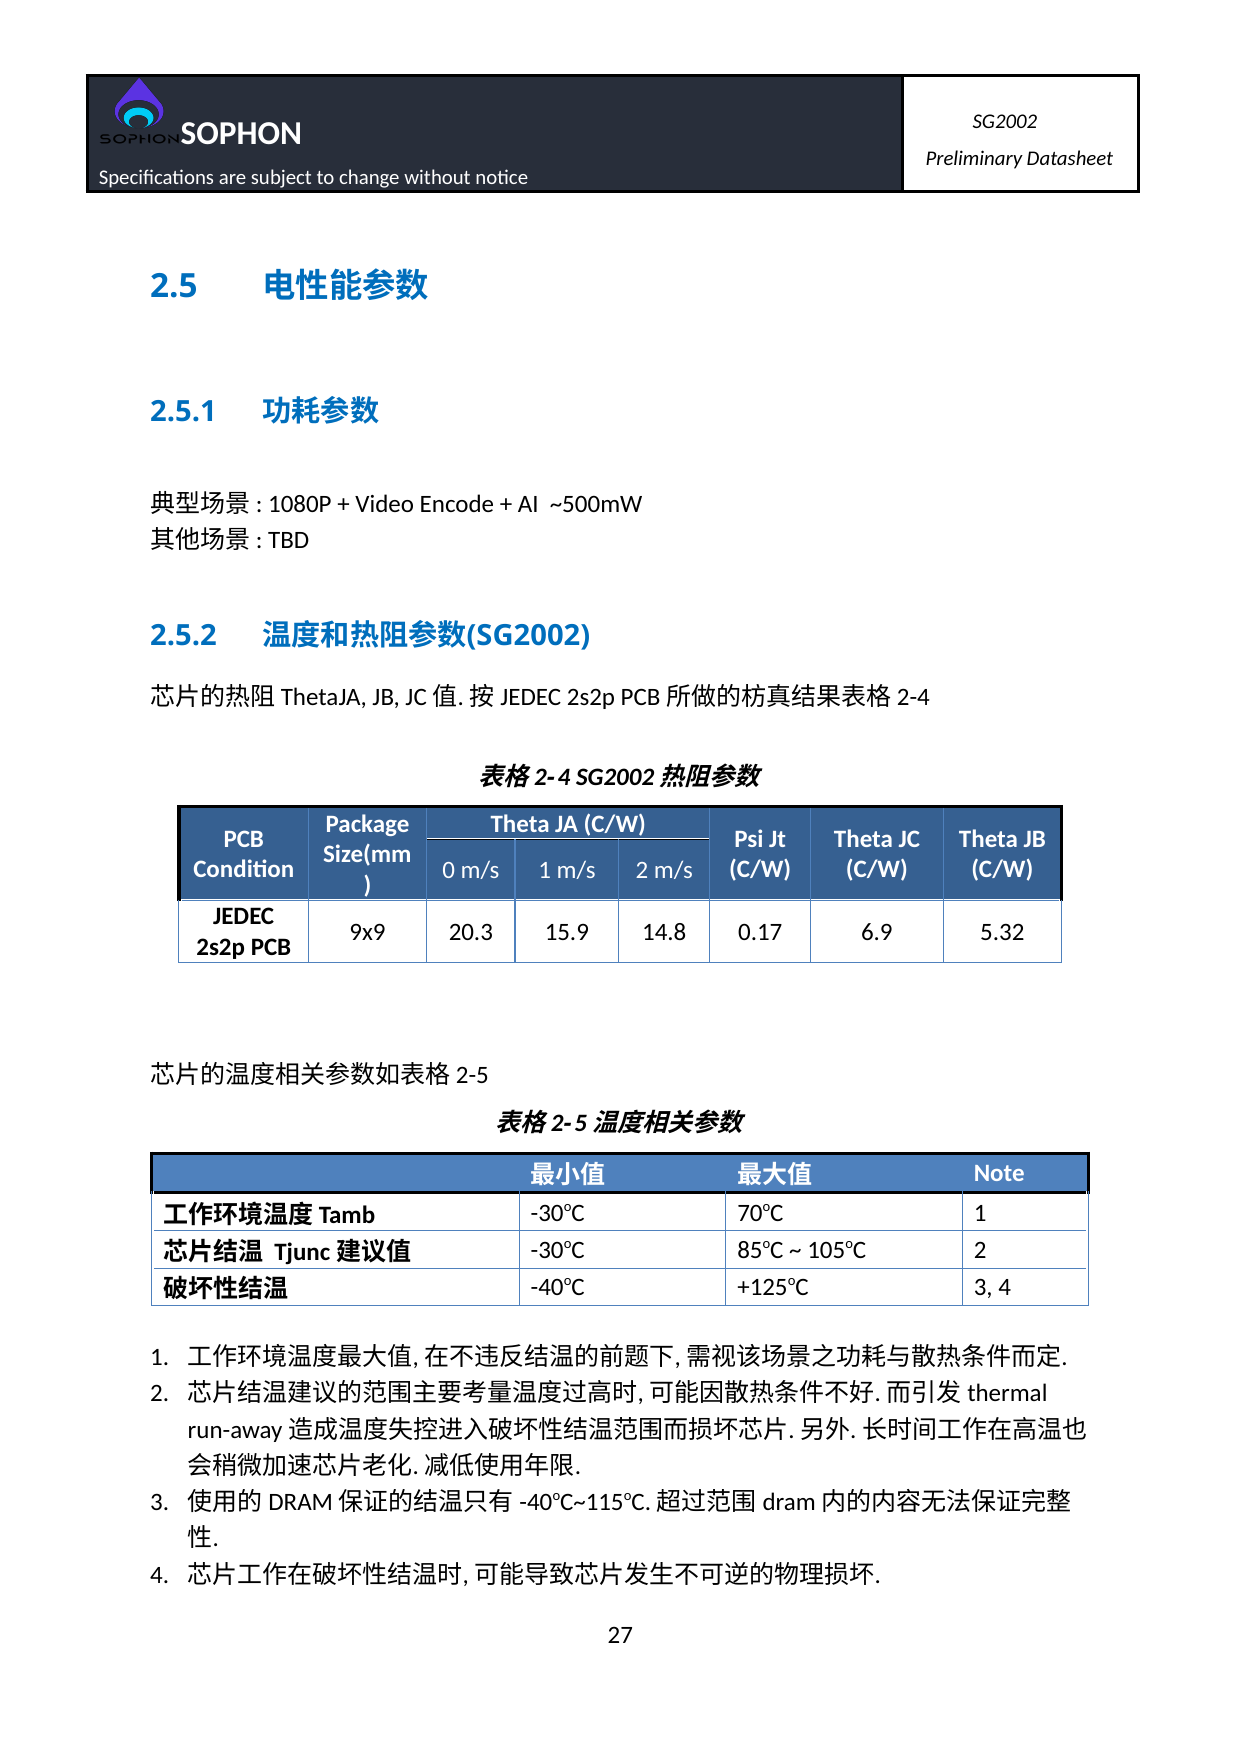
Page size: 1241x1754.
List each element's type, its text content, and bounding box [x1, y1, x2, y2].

table_cell 6.9 [811, 901, 943, 962]
table_cell 20.3 [427, 901, 514, 962]
table_cell 工作环境温度 Tamb [152, 1191, 519, 1230]
picture [98, 77, 181, 145]
table_cell +125oC [726, 1269, 962, 1305]
table_cell 0.17 [710, 901, 810, 962]
table_header Theta JA (C/W) [427, 808, 709, 838]
table_cell 2 [963, 1230, 1088, 1268]
table_cell -40oC [520, 1269, 725, 1305]
table_cell 9x9 [309, 901, 426, 962]
table_header Theta JB (C/W) [944, 808, 1060, 899]
table_cell 70oC [726, 1194, 962, 1230]
table_cell JEDEC 2s2p PCB [179, 901, 308, 962]
table_header PCB Condition [181, 808, 308, 899]
text 表格 2‑5 温度相关参数 [150, 1103, 1090, 1139]
table_header Note [963, 1155, 1087, 1191]
table_cell -30oC [520, 1231, 725, 1268]
list 使用的 DRAM 保证的结温只有 -40oC~115oC. 超过范围 dram 内的内容无法保证完整性. [150, 1482, 1090, 1554]
text 其他场景 : TBD [150, 519, 1090, 556]
list 芯片工作在破坏性结温时, 可能导致芯片发生不可逆的物理损坏. [150, 1554, 1090, 1590]
table_cell 0 m/s [427, 840, 514, 899]
table_cell 3, 4 [963, 1268, 1088, 1305]
list 芯片结温建议的范围主要考量温度过高时, 可能因散热条件不好. 而引发 thermal run-away 造成温度失控进入破坏性结温范围而损坏芯片. 另外. 长时间工作在高温也会稍微加速芯片老化. 减低使用年限. [150, 1373, 1090, 1482]
table_header 最小值 [520, 1155, 725, 1191]
table_cell 15.9 [516, 901, 618, 962]
list 工作环境温度最大值, 在不违反结温的前题下, 需视该场景之功耗与散热条件而定. [150, 1337, 1090, 1373]
table_cell 1 m/s [516, 840, 618, 899]
table_header Package Size(mm) [309, 808, 426, 899]
subtitle 电性能参数 [150, 259, 1090, 307]
table_cell 2 m/s [619, 840, 709, 899]
table_cell -30oC [520, 1194, 725, 1230]
text 芯片的温度相关参数如表格 2‑5 [150, 1054, 1090, 1090]
subtitle 温度和热阻参数(SG2002) [150, 611, 1090, 654]
table_header Psi Jt (C/W) [710, 808, 810, 899]
table_header Theta JC (C/W) [811, 808, 943, 899]
table_cell 85oC ~ 105oC [726, 1231, 962, 1268]
table_cell 14.8 [619, 901, 709, 962]
table_cell 5.32 [944, 900, 1061, 962]
subtitle 功耗参数 [150, 387, 1090, 430]
text 典型场景 : 1080P + Video Encode + AI ~500mW [150, 483, 1090, 519]
table_header [153, 1155, 519, 1191]
table_cell 1 [963, 1191, 1088, 1230]
table_cell 破坏性结温 [152, 1268, 519, 1305]
table_header 最大值 [726, 1155, 962, 1191]
text 芯片的热阻 ThetaJA, JB, JC 值. 按 JEDEC 2s2p PCB 所做的枋真结果表格 2‑4 [150, 677, 1090, 713]
text 表格 2‑4 SG2002热阻参数 [150, 756, 1090, 792]
table_cell 芯片结温 Tjunc 建议值 [152, 1230, 519, 1268]
